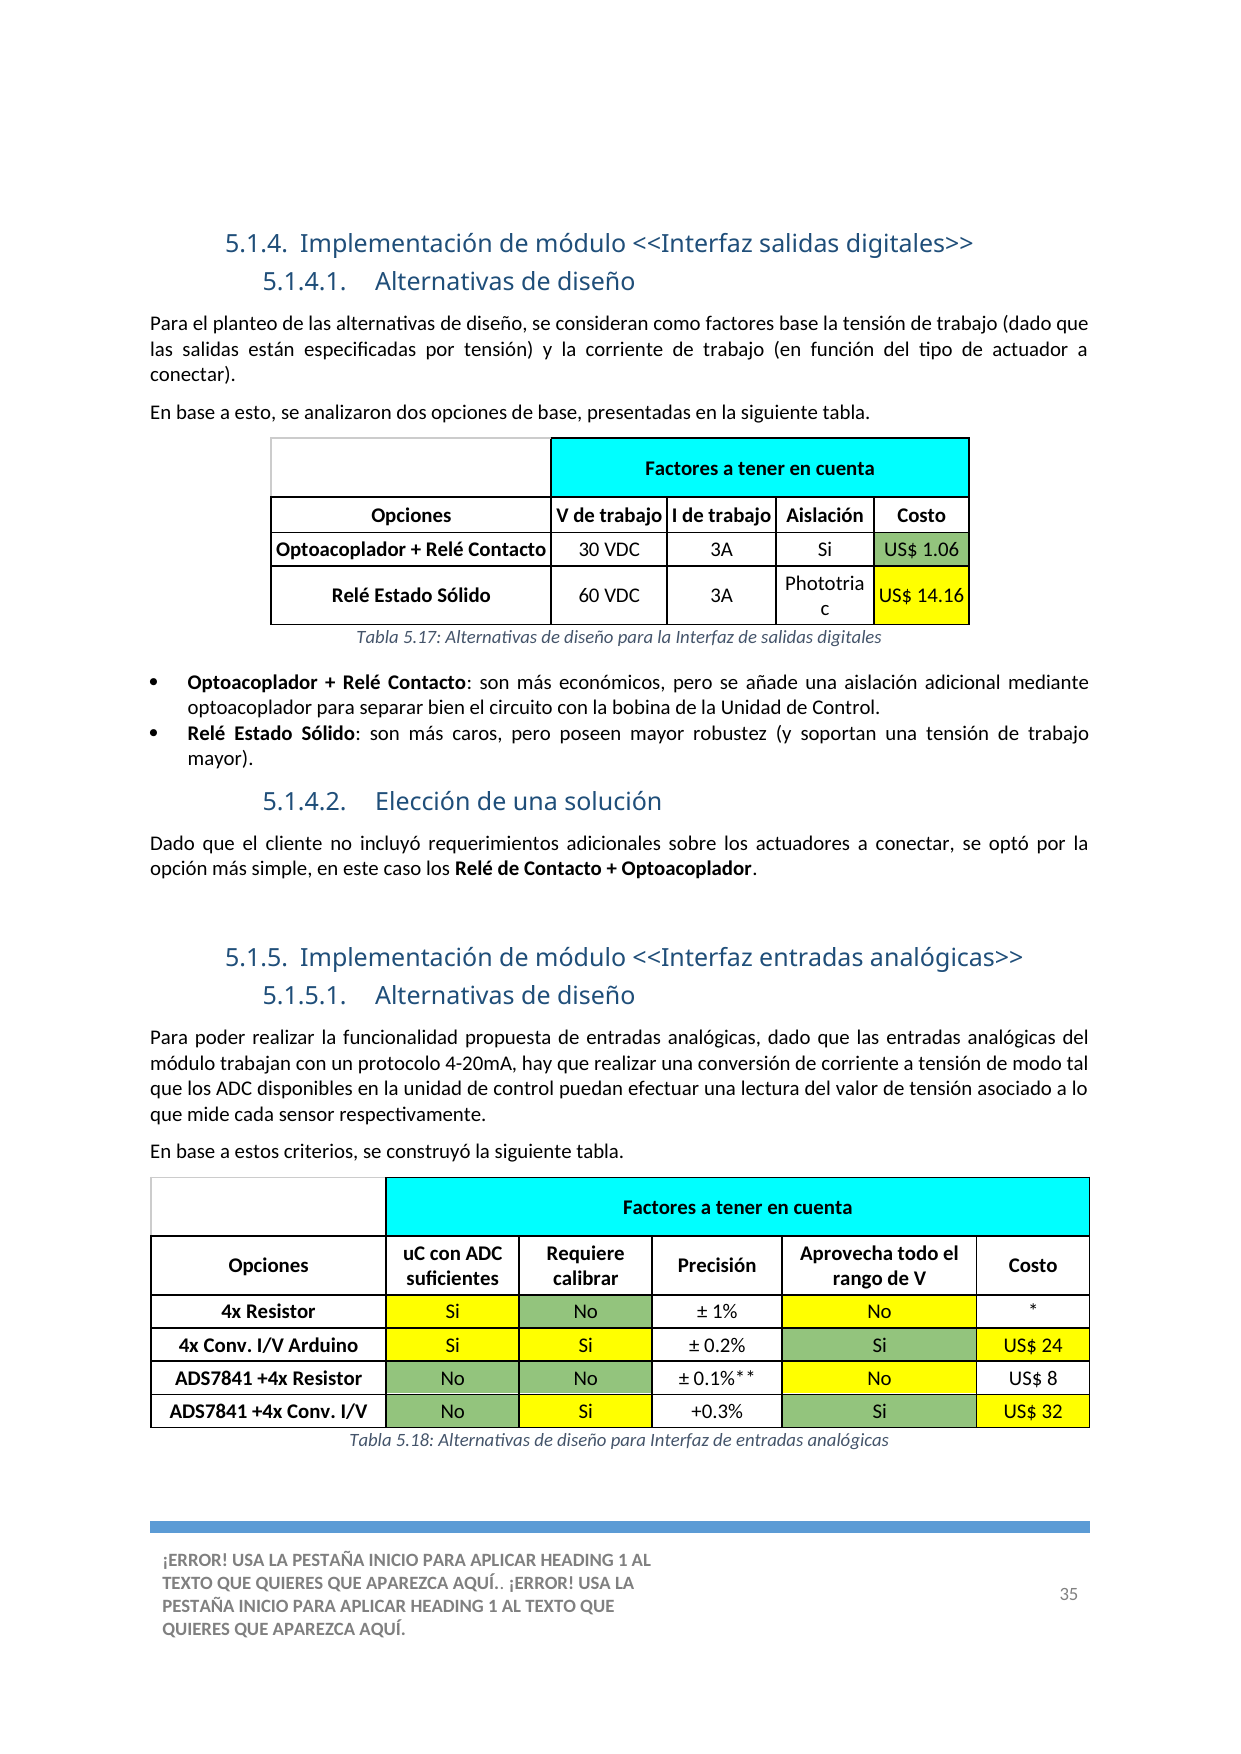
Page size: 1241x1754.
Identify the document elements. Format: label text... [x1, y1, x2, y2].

table_cell Si [777, 533, 873, 565]
table_cell Si [520, 1395, 651, 1427]
table_cell No [783, 1362, 976, 1393]
table_cell US$ 24 [977, 1329, 1089, 1360]
table_header [152, 1178, 385, 1235]
table_header Factores a tener en cuenta [387, 1178, 1089, 1235]
table_cell Si [520, 1329, 651, 1360]
table_header Factores a tener en cuenta [552, 439, 968, 496]
table_cell 60 VDC [552, 567, 666, 624]
table_cell uC con ADC suficientes [387, 1237, 518, 1294]
table_cell Requiere calibrar [520, 1237, 651, 1294]
table_cell Costo [875, 498, 968, 532]
table_cell 4x Resistor [152, 1296, 385, 1327]
text Para poder realizar la funcionalidad propuesta de entradas analógicas, dado que las entradas analógicas del módulo trabajan con un protocolo 4-20mA, hay que realizar una conversión de corriente a tensión de modo tal que los ADC disponibles en la unidad de control puedan efectuar una lectura del valor de tensión asociado a lo que mide cada sensor respectivamente. [150, 1024, 1090, 1126]
table_cell Aislación [777, 498, 873, 532]
table_cell No [387, 1362, 518, 1393]
table_cell ADS7841 +4x Resistor [152, 1362, 385, 1393]
table_cell V de trabajo [552, 498, 666, 532]
table_cell Si [783, 1395, 976, 1427]
table_cell Si [387, 1296, 518, 1327]
list Relé Estado Sólido: son más caros, pero poseen mayor robustez (y soportan una tensión de trabajo mayor). [150, 720, 1090, 771]
table_cell Si [783, 1329, 976, 1360]
list Optoacoplador + Relé Contacto: son más económicos, pero se añade una aislación adicional mediante optoacoplador para separar bien el circuito con la bobina de la Unidad de Control. [150, 669, 1090, 720]
subtitle Implementación de módulo <<Interfaz salidas digitales>> [225, 226, 1090, 260]
table_cell US$ 8 [977, 1362, 1089, 1393]
table_cell US$ 32 [977, 1395, 1089, 1427]
text En base a esto, se analizaron dos opciones de base, presentadas en la siguiente tabla. [150, 399, 1090, 425]
table_cell ADS7841 +4x Conv. I/V [152, 1395, 385, 1427]
table_cell US$ 1.06 [875, 533, 968, 565]
table_cell Optoacoplador + Relé Contacto [272, 533, 550, 565]
subtitle Alternativas de diseño [262, 978, 1090, 1012]
table_cell 3A [668, 533, 775, 565]
table_cell +0.3% [653, 1395, 781, 1427]
table_header [272, 439, 550, 496]
subtitle Alternativas de diseño [262, 264, 1090, 298]
subtitle Implementación de módulo <<Interfaz entradas analógicas>> [225, 940, 1090, 974]
table_cell No [387, 1395, 518, 1427]
table_cell Si [387, 1329, 518, 1360]
text Para el planteo de las alternativas de diseño, se consideran como factores base la tensión de trabajo (dado que las salidas están especificadas por tensión) y la corriente de trabajo (en función del tipo de actuador a conectar). [150, 311, 1090, 387]
table_cell No [783, 1296, 976, 1327]
table_cell I de trabajo [668, 498, 775, 532]
table_cell 4x Conv. I/V Arduino [152, 1329, 385, 1360]
table_cell US$ 14.16 [875, 567, 968, 624]
table_cell No [520, 1362, 651, 1393]
table_cell ± 0.2% [653, 1329, 781, 1360]
table_cell Opciones [272, 498, 550, 532]
table_cell * [977, 1296, 1089, 1327]
text Dado que el cliente no incluyó requerimientos adicionales sobre los actuadores a conectar, se optó por la opción más simple, en este caso los Relé de Contacto + Optoacoplador. [150, 830, 1090, 881]
table_cell Costo [977, 1237, 1089, 1294]
table_cell Relé Estado Sólido [272, 567, 550, 624]
subtitle Elección de una solución [262, 783, 1090, 817]
table_cell 30 VDC [552, 533, 666, 565]
table_cell ± 1% [653, 1296, 781, 1327]
table_cell Phototriac [777, 567, 873, 624]
table_cell Opciones [152, 1237, 385, 1294]
table_cell No [520, 1296, 651, 1327]
table_cell ± 0.1%** [653, 1362, 781, 1393]
text En base a estos criterios, se construyó la siguiente tabla. [150, 1139, 1090, 1164]
table_cell Aprovecha todo el rango de V [783, 1237, 976, 1294]
table_cell Precisión [653, 1237, 781, 1294]
table_cell 3A [668, 567, 775, 624]
